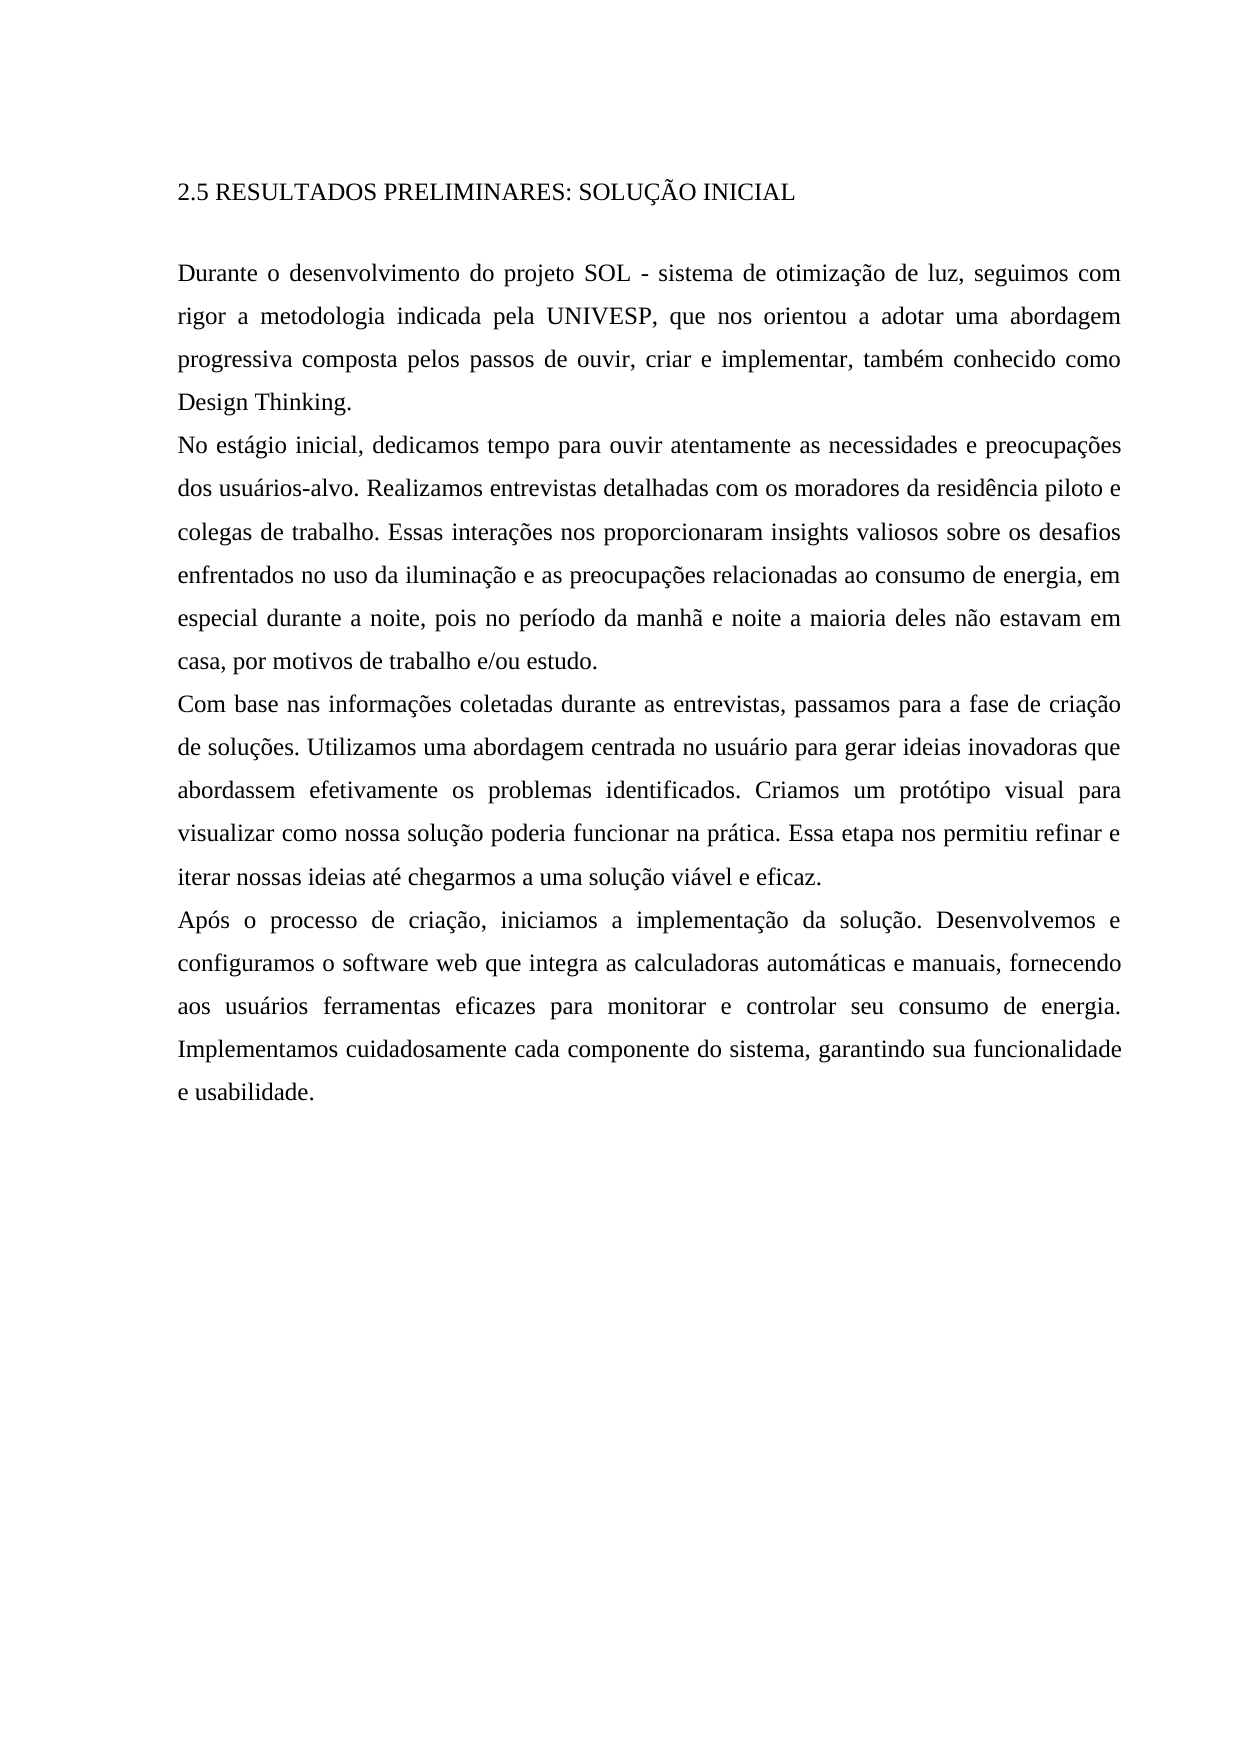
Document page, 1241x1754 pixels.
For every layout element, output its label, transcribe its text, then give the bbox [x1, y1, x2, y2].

text 2.5 Resultados preliminares: solução inicial [177, 177, 1122, 206]
list Com base nas informações coletadas durante as entrevistas, passamos para a fase de criação de soluções. Utilizamos uma abordagem centrada no usuário para gerar ideias inovadoras que abordassem efetivamente os problemas identificados. Criamos um protótipo visual para visualizar como nossa solução poderia funcionar na prática. Essa etapa nos permitiu refinar e iterar nossas ideias até chegarmos a uma solução viável e eficaz. [177, 689, 1122, 890]
list Durante o desenvolvimento do projeto SOL - sistema de otimização de luz, seguimos com rigor a metodologia indicada pela UNIVESP, que nos orientou a adotar uma abordagem progressiva composta pelos passos de ouvir, criar e implementar, também conhecido como Design Thinking. [177, 258, 1122, 416]
list Após o processo de criação, iniciamos a implementação da solução. Desenvolvemos e configuramos o software web que integra as calculadoras automáticas e manuais, fornecendo aos usuários ferramentas eficazes para monitorar e controlar seu consumo de energia. Implementamos cuidadosamente cada componente do sistema, garantindo sua funcionalidade e usabilidade. [177, 905, 1122, 1106]
list No estágio inicial, dedicamos tempo para ouvir atentamente as necessidades e preocupações dos usuários-alvo. Realizamos entrevistas detalhadas com os moradores da residência piloto e colegas de trabalho. Essas interações nos proporcionaram insights valiosos sobre os desafios enfrentados no uso da iluminação e as preocupações relacionadas ao consumo de energia, em especial durante a noite, pois no período da manhã e noite a maioria deles não estavam em casa, por motivos de trabalho e/ou estudo. [177, 430, 1122, 675]
